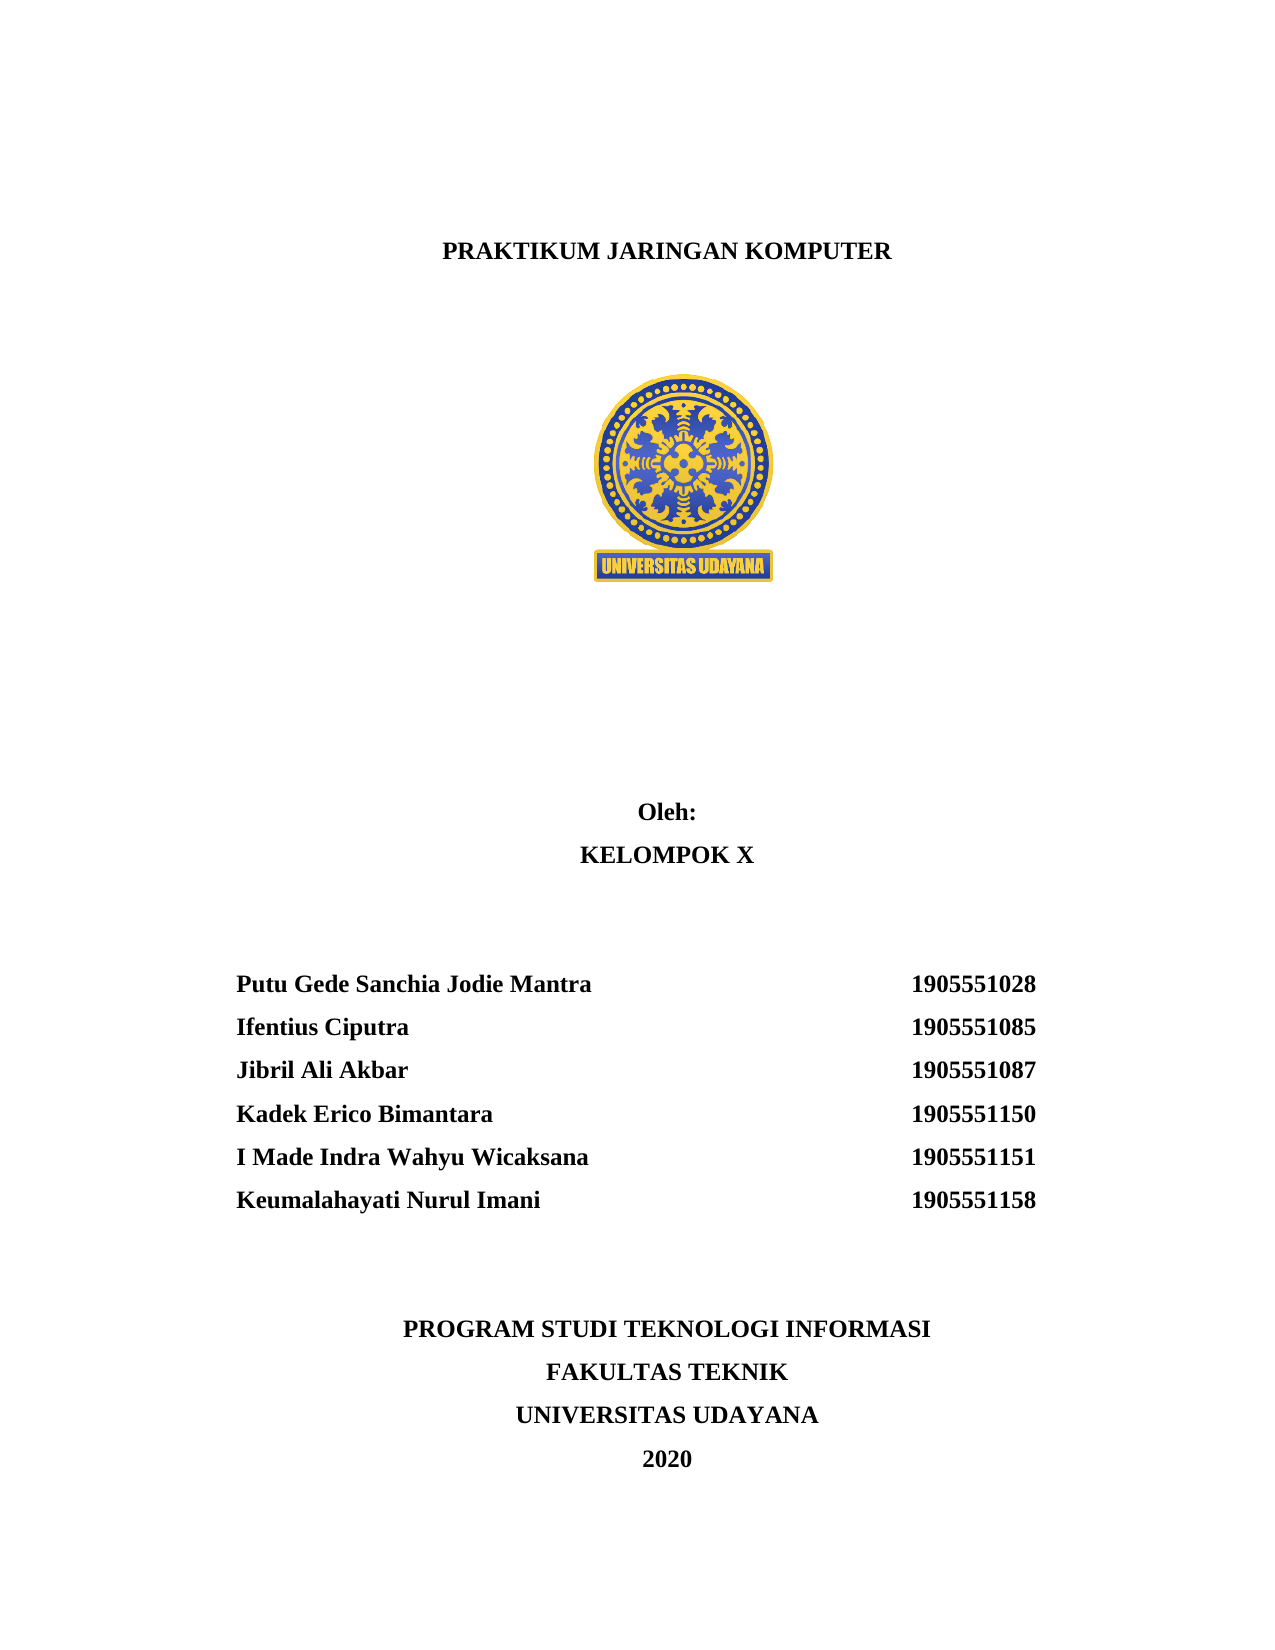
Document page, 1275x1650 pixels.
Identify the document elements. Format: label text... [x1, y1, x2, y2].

text Ifentius Ciputra 1905551085 [236, 1012, 1098, 1041]
text FAKULTAS TEKNIK [236, 1357, 1098, 1386]
text KELOMPOK X [236, 840, 1098, 869]
text Keumalahayati Nurul Imani 1905551158 [236, 1185, 1098, 1214]
text 2020 [236, 1444, 1098, 1472]
picture [562, 367, 804, 608]
text Jibril Ali Akbar 1905551087 [236, 1056, 1098, 1084]
text PRAKTIKUM JARINGAN KOMPUTER [236, 236, 1098, 308]
text Putu Gede Sanchia Jodie Mantra 1905551028 [236, 969, 1098, 998]
text PROGRAM STUDI TEKNOLOGI INFORMASI [236, 1314, 1098, 1343]
text Oleh: [236, 797, 1098, 826]
text UNIVERSITAS UDAYANA [236, 1401, 1098, 1429]
text I Made Indra Wahyu Wicaksana 1905551151 [236, 1142, 1098, 1171]
text Kadek Erico Bimantara 1905551150 [236, 1099, 1098, 1127]
